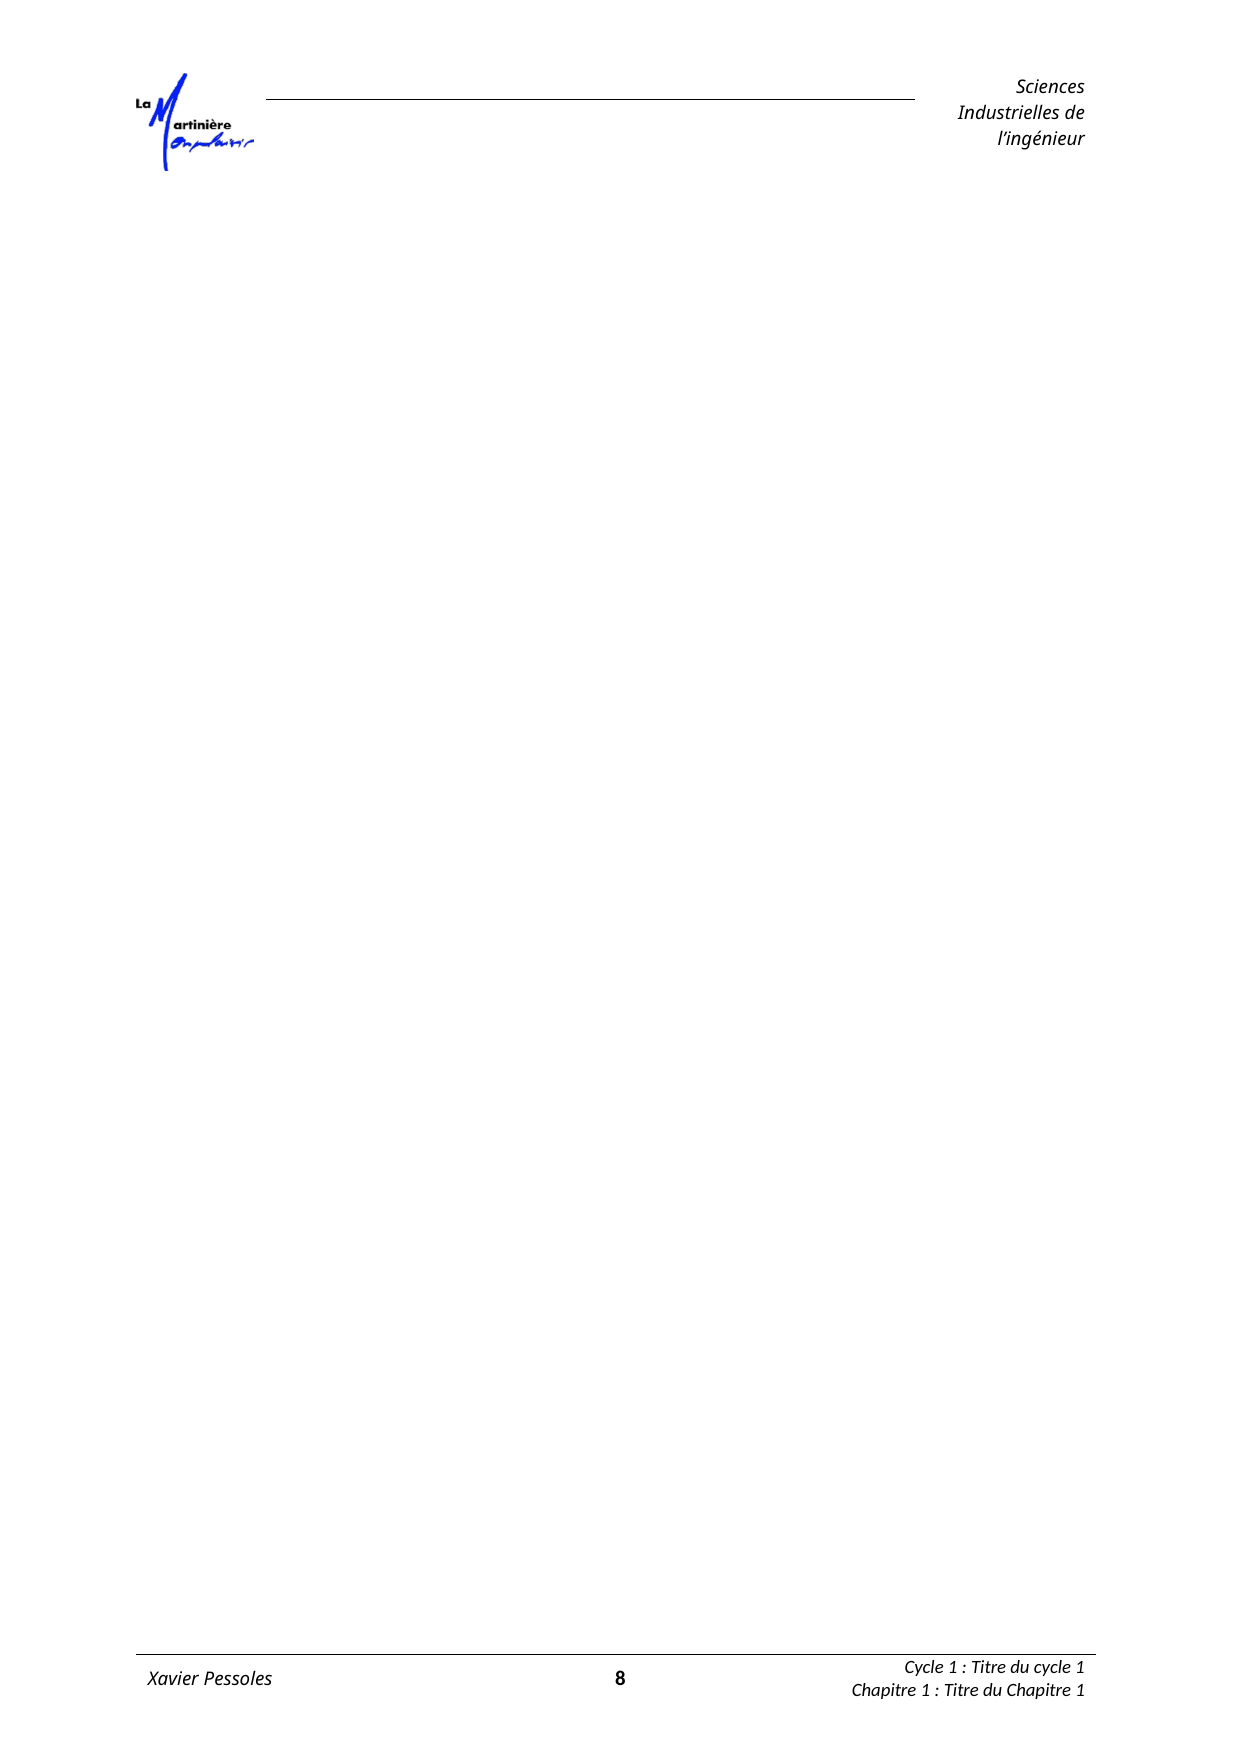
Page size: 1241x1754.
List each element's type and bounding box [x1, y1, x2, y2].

picture [136, 73, 254, 171]
